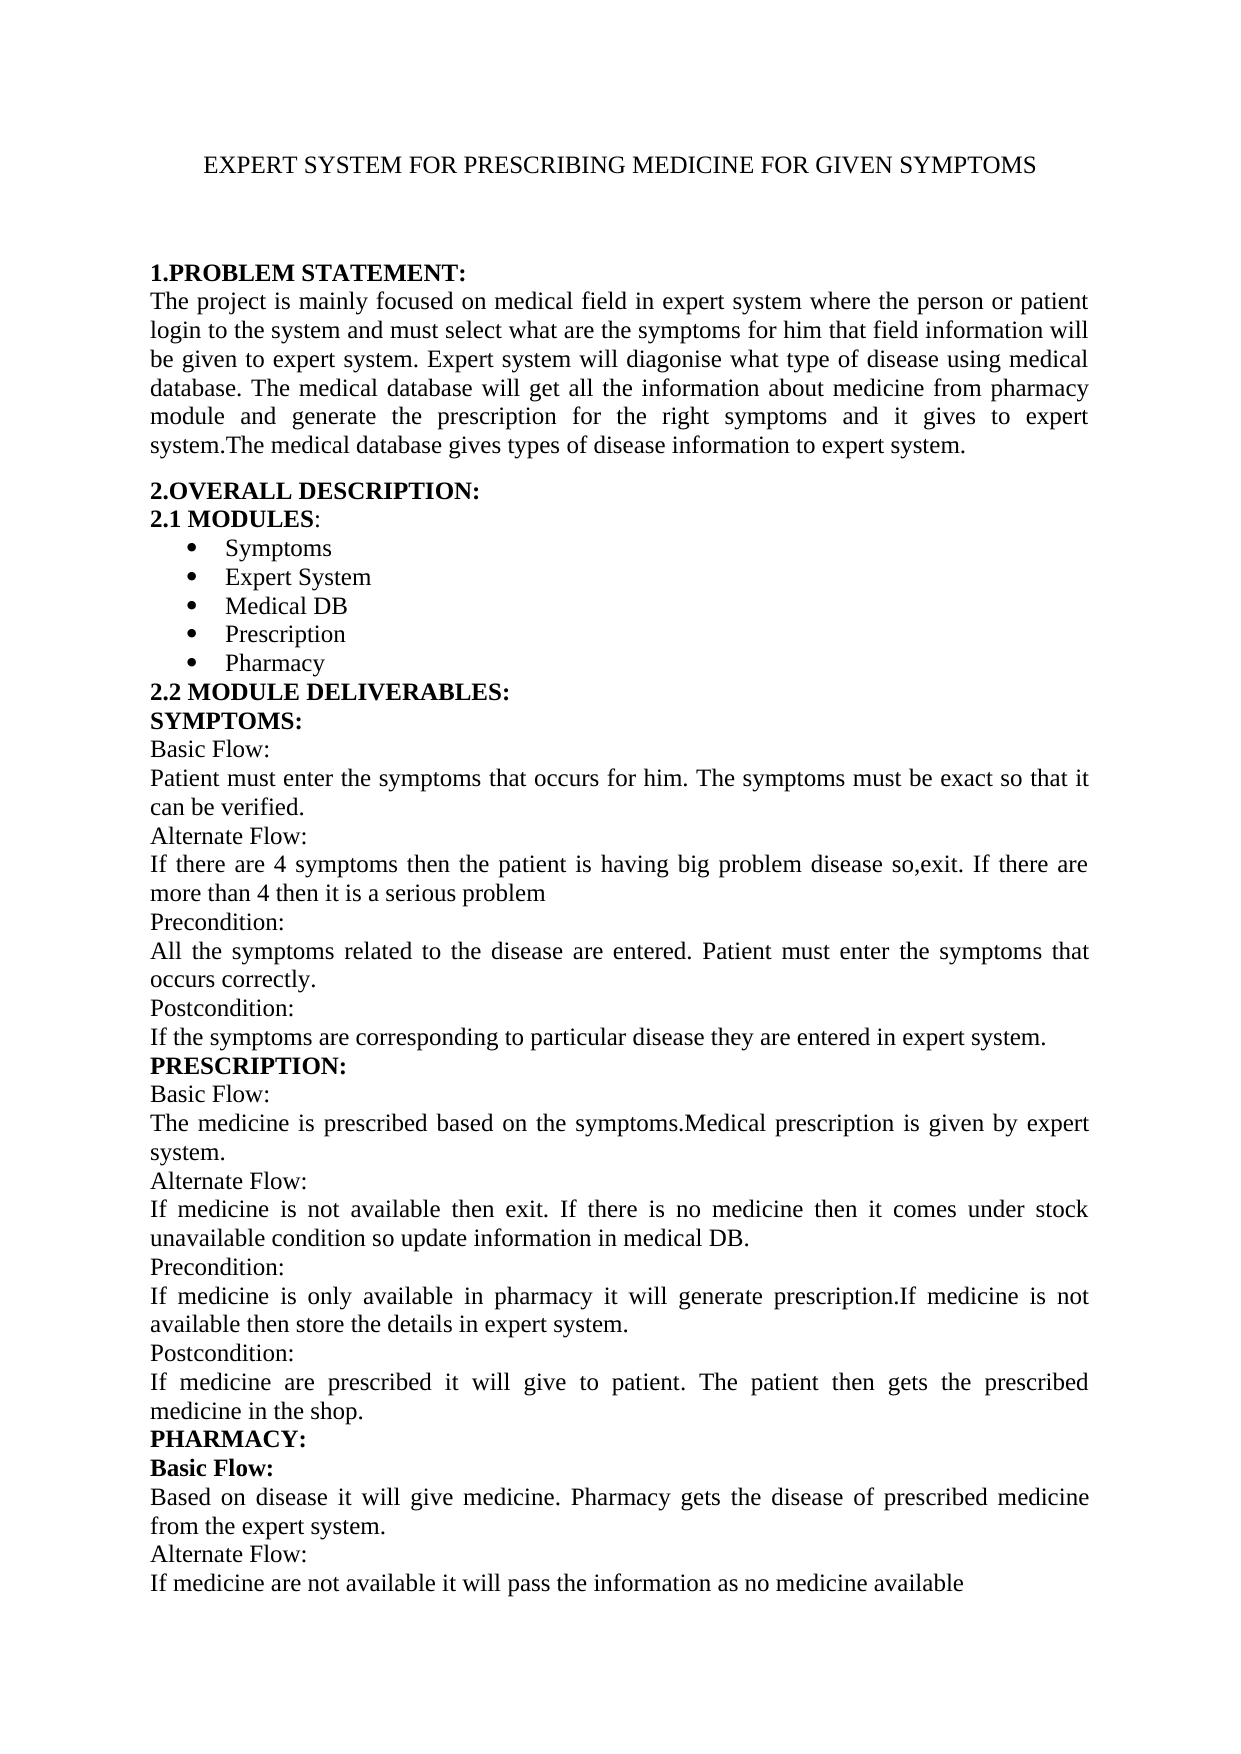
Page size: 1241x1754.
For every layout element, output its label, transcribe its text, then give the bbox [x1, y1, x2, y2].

text Postcondition: [150, 1338, 1090, 1367]
list Symptoms [187, 533, 1090, 562]
text 2.2 MODULE DELIVERABLES: [150, 677, 1090, 706]
text Basic Flow: [150, 1453, 1090, 1482]
text Precondition: [150, 907, 1090, 936]
list Pharmacy [187, 648, 1090, 677]
text Alternate Flow: [150, 821, 1090, 849]
text Precondition: [150, 1252, 1090, 1281]
text If medicine is not available then exit. If there is no medicine then it comes under stock unavailable condition so update information in medical DB. [150, 1194, 1090, 1252]
text Postcondition: [150, 993, 1090, 1022]
text If medicine is only available in pharmacy it will generate prescription.If medicine is not available then store the details in expert system. [150, 1281, 1090, 1338]
text If the symptoms are corresponding to particular disease they are entered in expert system. [150, 1022, 1090, 1051]
text Patient must enter the symptoms that occurs for him. The symptoms must be exact so that it can be verified. [150, 763, 1090, 821]
text 2.1 MODULES: [150, 504, 1090, 533]
list Expert System [187, 562, 1090, 591]
text EXPERT SYSTEM FOR PRESCRIBING MEDICINE FOR GIVEN SYMPTOMS [150, 150, 1090, 179]
list Medical DB [187, 591, 1090, 619]
text The project is mainly focused on medical field in expert system where the person or patient login to the system and must select what are the symptoms for him that field information will be given to expert system. Expert system will diagonise what type of disease using medical database. The medical database will get all the information about medicine from pharmacy module and generate the prescription for the right symptoms and it gives to expert system.The medical database gives types of disease information to expert system. [150, 286, 1090, 459]
text PRESCRIPTION: [150, 1051, 1090, 1079]
text PHARMACY: [150, 1424, 1090, 1453]
text Alternate Flow: [150, 1539, 1090, 1568]
text If there are 4 symptoms then the patient is having big problem disease so,exit. If there are more than 4 then it is a serious problem [150, 849, 1090, 907]
text Basic Flow: [150, 1079, 1090, 1108]
text If medicine are not available it will pass the information as no medicine available [150, 1568, 1090, 1597]
text All the symptoms related to the disease are entered. Patient must enter the symptoms that occurs correctly. [150, 936, 1090, 993]
text 1.PROBLEM STATEMENT: [150, 258, 1090, 286]
list Prescription [187, 619, 1090, 648]
text Basic Flow: [150, 734, 1090, 763]
text 2.OVERALL DESCRIPTION: [150, 476, 1090, 504]
text The medicine is prescribed based on the symptoms.Medical prescription is given by expert system. [150, 1108, 1090, 1166]
text Based on disease it will give medicine. Pharmacy gets the disease of prescribed medicine from the expert system. [150, 1482, 1090, 1539]
text If medicine are prescribed it will give to patient. The patient then gets the prescribed medicine in the shop. [150, 1367, 1090, 1424]
text Alternate Flow: [150, 1166, 1090, 1194]
text SYMPTOMS: [150, 706, 1090, 734]
